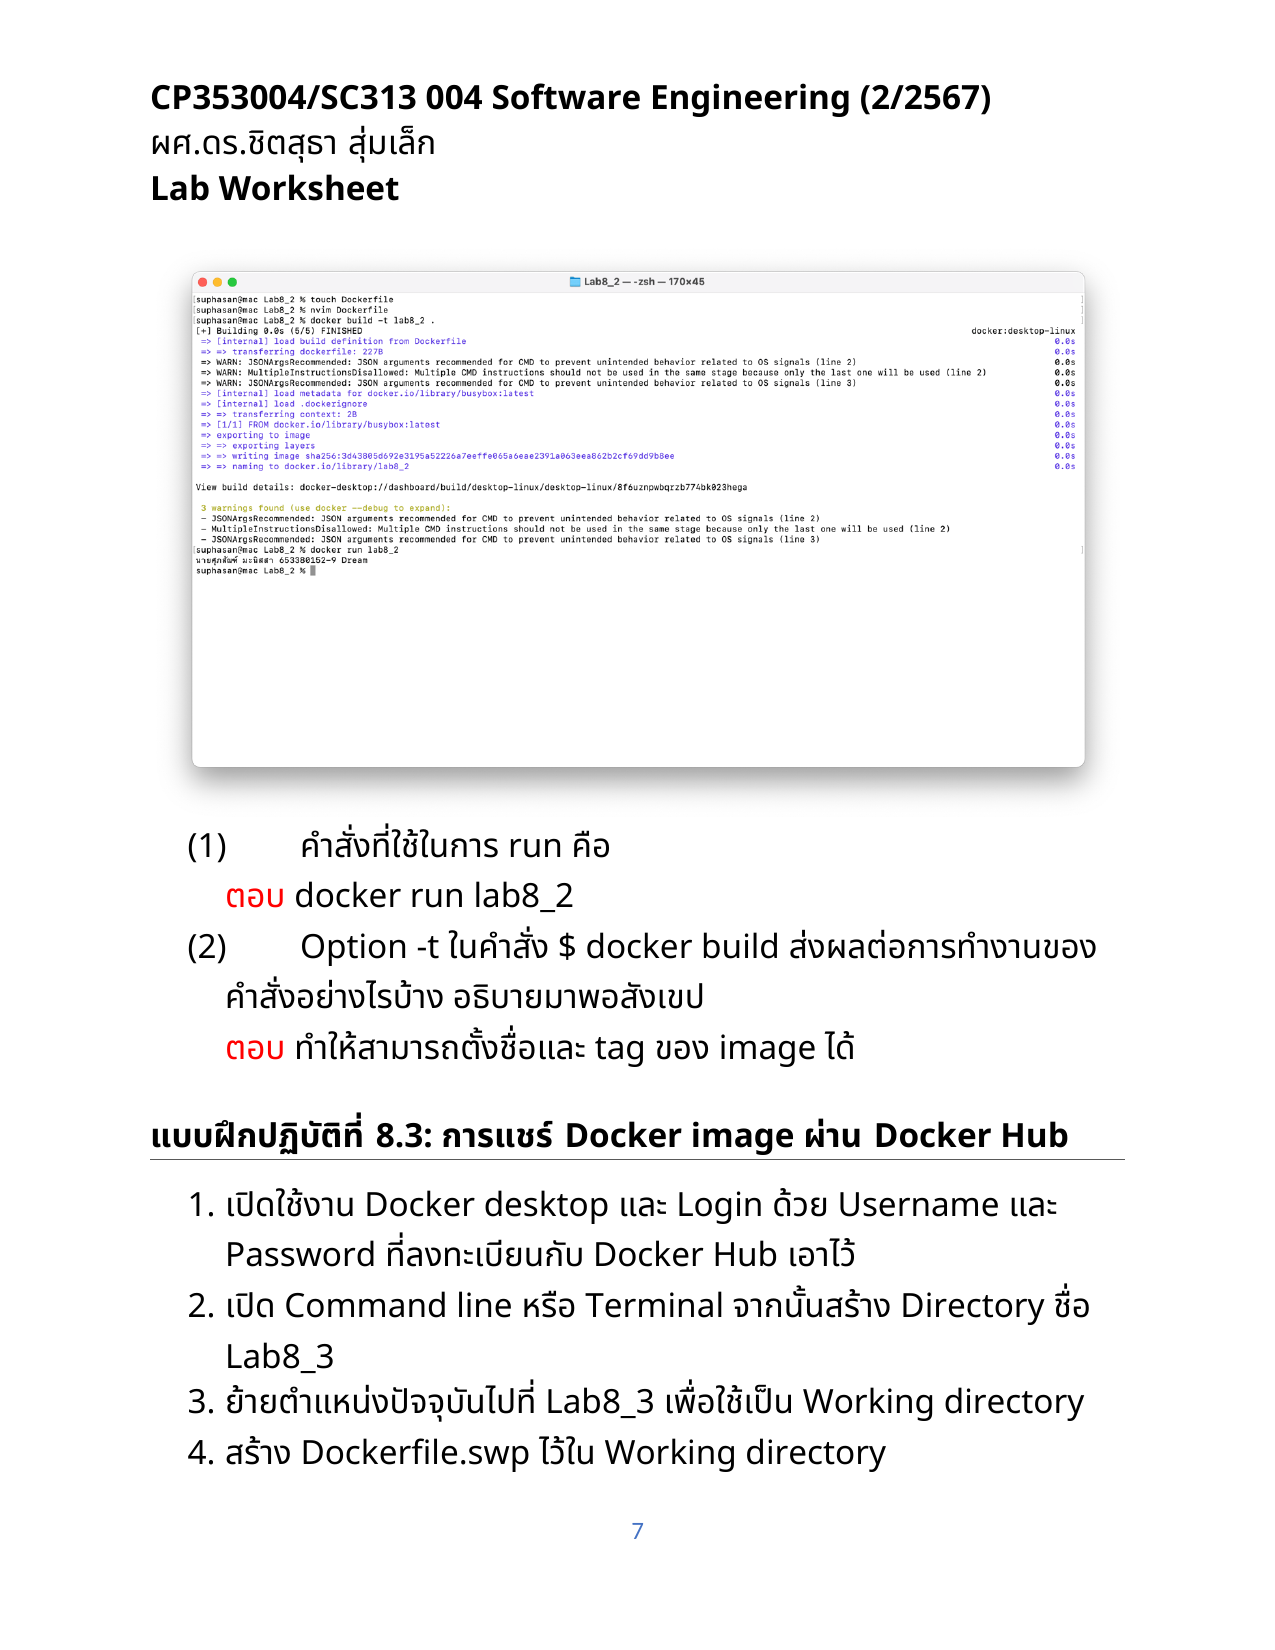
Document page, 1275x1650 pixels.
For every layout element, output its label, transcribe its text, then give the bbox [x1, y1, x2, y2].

text ตอบ ทำให้สามารถตั้งชื่อและ tag ของ image ได้ [225, 1024, 1125, 1074]
subtitle แบบฝึกปฏิบัติที่ 8.3: การแชร์ Docker image ผ่าน Docker Hub [150, 1112, 1125, 1159]
list คำสั่งที่ใช้ในการ run คือ [187, 822, 1125, 872]
list สร้าง Dockerfile.swp ไว้ใน Working directory [187, 1428, 1125, 1479]
text ตอบ docker run lab8_2 [225, 872, 1125, 923]
list เปิด Command line หรือ Terminal จากนั้นสร้าง Directory ชื่อ Lab8_3 [187, 1282, 1125, 1378]
list ย้ายตำแหน่งปัจจุบันไปที่ Lab8_3 เพื่อใช้เป็น Working directory [187, 1378, 1125, 1428]
list เปิดใช้งาน Docker desktop และ Login ด้วย Username และ Password ที่ลงทะเบียนกับ Docker Hub เอาไว้ [187, 1181, 1125, 1282]
list Option -t ในคำสั่ง $ docker build ส่งผลต่อการทำงานของคำสั่งอย่างไรบ้าง อธิบายมาพอสังเขป [187, 923, 1125, 1024]
picture [150, 244, 1125, 822]
